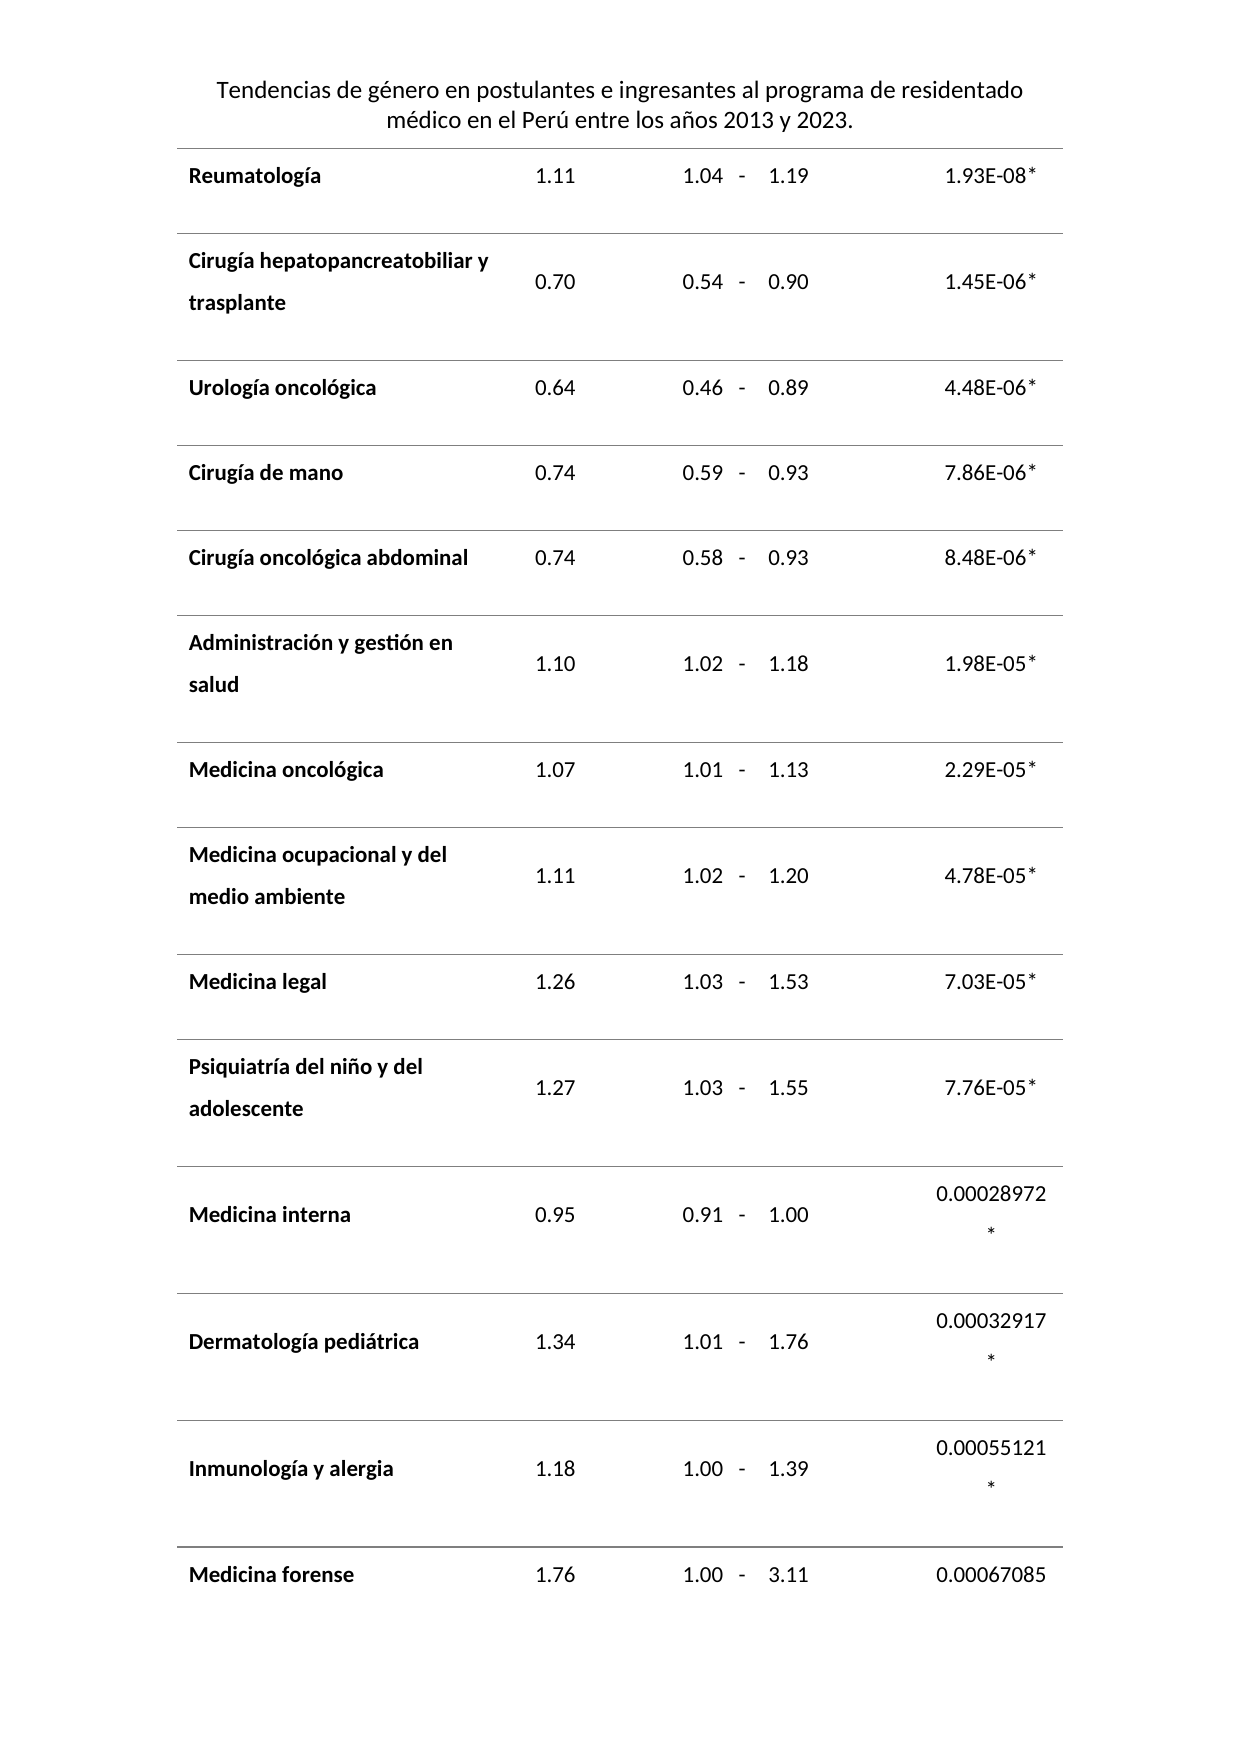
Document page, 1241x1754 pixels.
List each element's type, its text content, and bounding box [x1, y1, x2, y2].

table_cell 0.93 [757, 446, 919, 529]
table_cell Psiquiatría del niño y del adolescente [177, 1040, 513, 1166]
table_cell Cirugía de mano [177, 446, 513, 529]
table_cell Urología oncológica [177, 361, 513, 444]
table_cell Inmunología y alergia [177, 1421, 513, 1546]
table_cell Cirugía oncológica abdominal [177, 531, 513, 614]
table_cell 1.03 - [597, 1040, 757, 1166]
table_cell 0.00055121* [919, 1421, 1063, 1546]
table_cell 1.01 - [597, 743, 757, 827]
table_cell 1.04 - [597, 149, 757, 233]
table_cell 1.45E-06* [919, 234, 1063, 359]
table_cell 1.00 - [597, 1421, 757, 1546]
table_cell 0.91 - [597, 1167, 757, 1292]
table_cell 1.53 [757, 955, 919, 1038]
table_cell 1.07 [513, 743, 597, 827]
table_cell 0.89 [757, 361, 919, 444]
table_cell 0.00032917* [919, 1294, 1063, 1419]
table_cell 7.86E-06* [919, 446, 1063, 529]
table_cell 1.19 [757, 149, 919, 233]
table_cell 0.95 [513, 1167, 597, 1292]
table_cell 0.58 - [597, 531, 757, 614]
table_cell 1.20 [757, 828, 919, 953]
table_cell 1.27 [513, 1040, 597, 1166]
table_cell 4.78E-05* [919, 828, 1063, 953]
table_cell 1.00 [757, 1167, 919, 1292]
table_cell 0.59 - [597, 446, 757, 529]
table_cell 1.76 [513, 1548, 597, 1588]
table_cell 1.00 - [597, 1548, 757, 1588]
table_cell Medicina interna [177, 1167, 513, 1292]
table_cell 0.74 [513, 531, 597, 614]
table_cell 1.26 [513, 955, 597, 1038]
table_cell 1.93E-08* [919, 149, 1063, 233]
table_cell Reumatología [177, 149, 513, 233]
table_cell 0.93 [757, 531, 919, 614]
table_cell 2.29E-05* [919, 743, 1063, 827]
table_cell 1.98E-05* [919, 616, 1063, 742]
table_cell Medicina ocupacional y del medio ambiente [177, 828, 513, 953]
table_cell 0.90 [757, 234, 919, 359]
table_cell 1.39 [757, 1421, 919, 1546]
table_cell 1.18 [513, 1421, 597, 1546]
table_cell Medicina oncológica [177, 743, 513, 827]
table_cell 0.00028972* [919, 1167, 1063, 1292]
table_cell 1.03 - [597, 955, 757, 1038]
table_cell 1.10 [513, 616, 597, 742]
table_cell 7.03E-05* [919, 955, 1063, 1038]
table_cell 1.02 - [597, 828, 757, 953]
table_cell 1.11 [513, 149, 597, 233]
table_cell 1.55 [757, 1040, 919, 1166]
table_cell 3.11 [757, 1548, 919, 1588]
table_cell Cirugía hepatopancreatobiliar y trasplante [177, 234, 513, 359]
table_cell Administración y gestión en salud [177, 616, 513, 742]
table_cell 7.76E-05* [919, 1040, 1063, 1166]
table_cell 1.34 [513, 1294, 597, 1419]
table_cell 0.70 [513, 234, 597, 359]
table_cell Medicina legal [177, 955, 513, 1038]
table_cell 1.01 - [597, 1294, 757, 1419]
table_cell 0.46 - [597, 361, 757, 444]
table_cell Medicina forense [177, 1548, 513, 1588]
table_cell 1.11 [513, 828, 597, 953]
table_cell 0.54 - [597, 234, 757, 359]
table_cell 1.02 - [597, 616, 757, 742]
table_cell Dermatología pediátrica [177, 1294, 513, 1419]
table_cell 0.64 [513, 361, 597, 444]
table_cell 0.00067085 [919, 1548, 1063, 1588]
table_cell 0.74 [513, 446, 597, 529]
table_cell 1.76 [757, 1294, 919, 1419]
table_cell 1.18 [757, 616, 919, 742]
table_cell 4.48E-06* [919, 361, 1063, 444]
table_cell 8.48E-06* [919, 531, 1063, 614]
table_cell 1.13 [757, 743, 919, 827]
